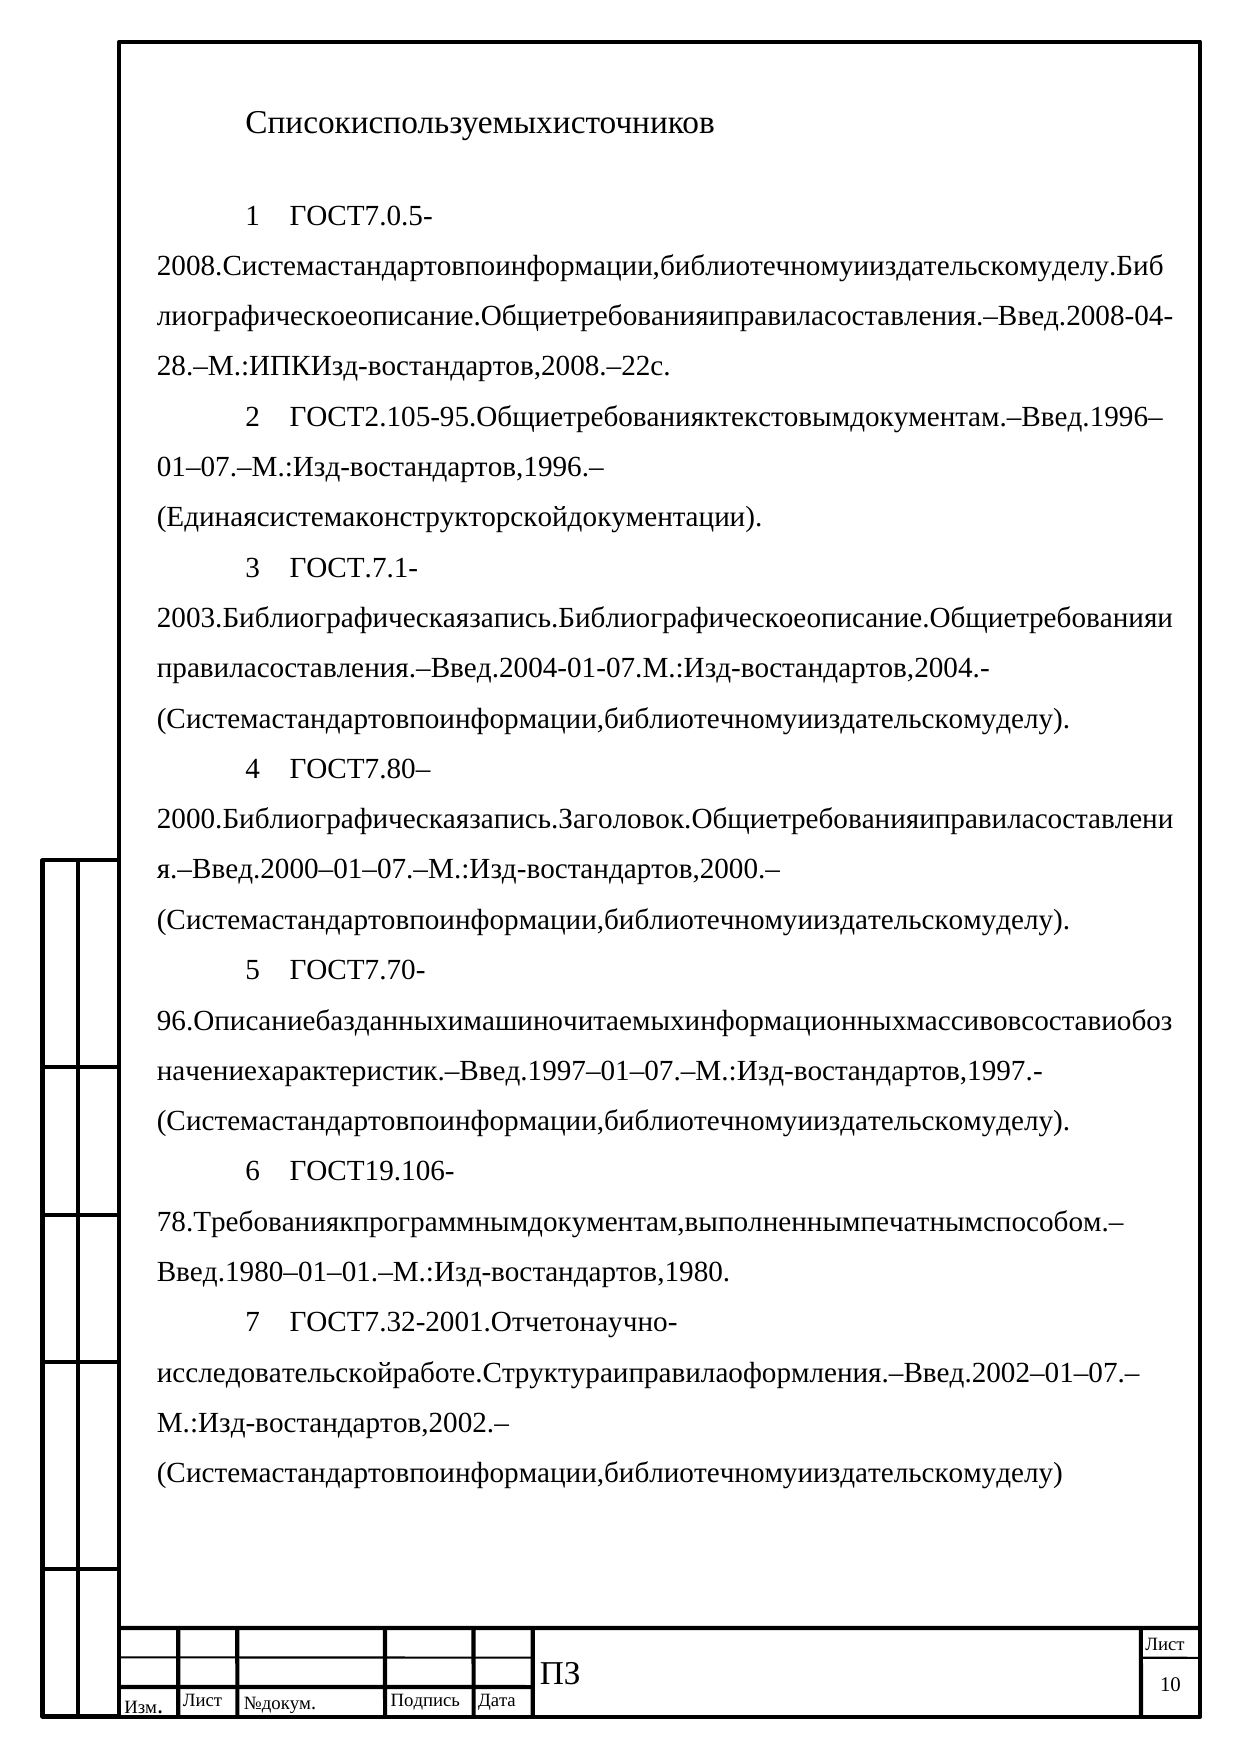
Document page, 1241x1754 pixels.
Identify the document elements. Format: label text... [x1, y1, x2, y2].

list ГОСТ19.106-78.Требованиякпрограммнымдокументам,выполненнымпечатнымспособом.–Введ.1980–01–01.–М.:Изд-востандартов,1980. [157, 1153, 1178, 1288]
list ГОСТ7.32-2001.Отчетонаучно-исследовательскойработе.Структураиправилаоформления.–Введ.2002–01–07.–М.:Изд-востандартов,2002.–(Системастандартовпоинформации,библиотечномуииздательскомуделу) [157, 1304, 1178, 1489]
list ГОСТ.7.1-2003.Библиографическаязапись.Библиографическоеописание.Общиетребованияиправиласоставления.–Введ.2004-01-07.М.:Изд-востандартов,2004.(Системастандартовпоинформации,библиотечномуииздательскомуделу). [157, 550, 1178, 734]
list ГОСТ7.70-96.Описаниебазданныхимашиночитаемыхинформационныхмассивовсоставиобозначениехарактеристик.–Введ.1997–01–07.–М.:Изд-востандартов,1997.(Системастандартовпоинформации,библиотечномуииздательскомуделу). [157, 952, 1178, 1137]
subtitle Списокиспользуемыхисточников [157, 103, 1178, 141]
list ГОСТ2.105-95.Общиетребованияктекстовымдокументам.–Введ.1996–01–07.–М.:Изд-востандартов,1996.–(Единаясистемаконструкторскойдокументации). [157, 399, 1178, 533]
list ГОСТ7.0.5-2008.Системастандартовпоинформации,библиотечномуииздательскомуделу.Библиографическоеописание.Общиетребованияиправиласоставления.–Введ.2008-04-28.–М.:ИПКИзд-востандартов,2008.–22с. [157, 198, 1178, 382]
list ГОСТ7.80–2000.Библиографическаязапись.Заголовок.Общиетребованияиправиласоставления.–Введ.2000–01–07.–М.:Изд-востандартов,2000.–(Системастандартовпоинформации,библиотечномуииздательскомуделу). [157, 751, 1178, 936]
